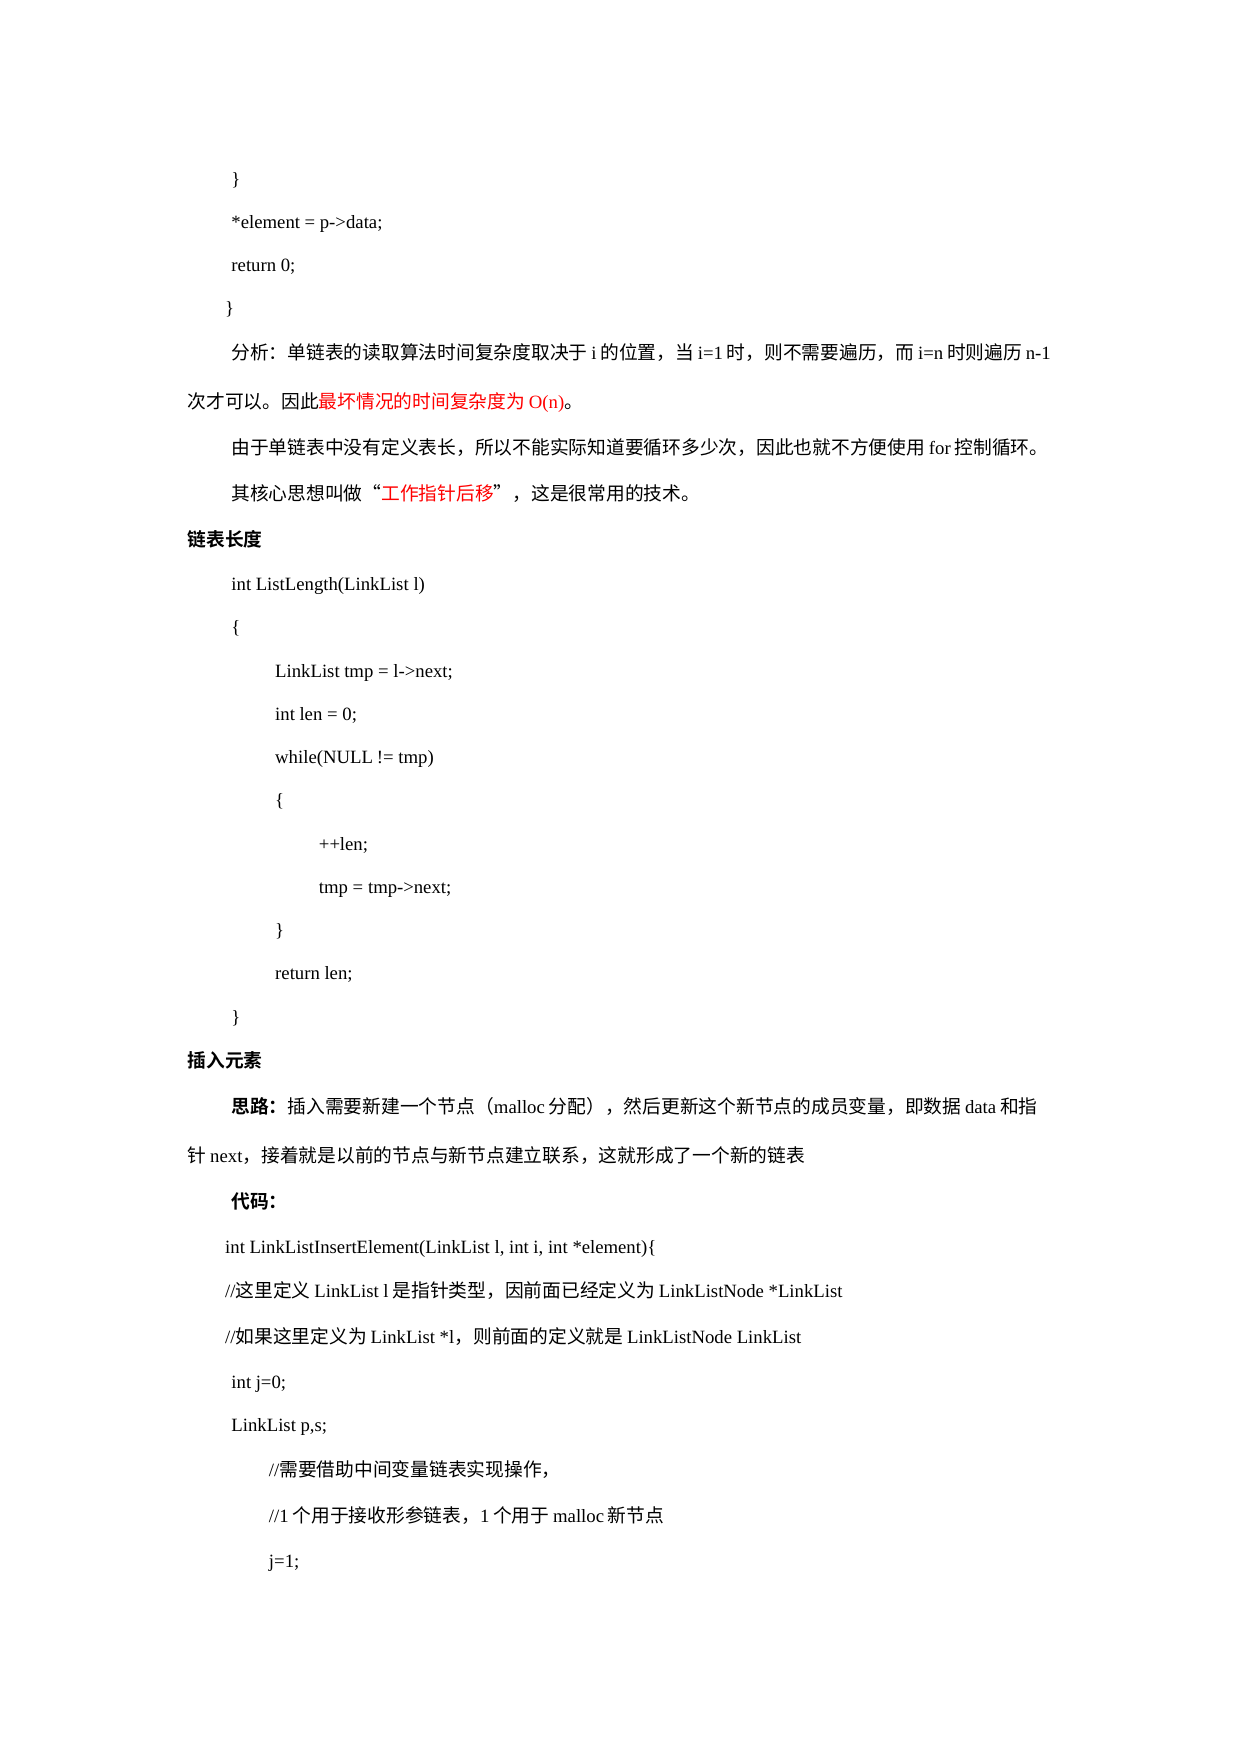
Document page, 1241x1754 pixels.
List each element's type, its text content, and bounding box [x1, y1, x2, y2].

text *element = p->data; [225, 205, 1053, 238]
text int len = 0; [187, 697, 1053, 730]
text //需要借助中间变量链表实现操作， [225, 1452, 1053, 1484]
text j=1; [225, 1544, 1053, 1577]
text //这里定义LinkList l是指针类型，因前面已经定义为LinkListNode *LinkList [225, 1273, 1053, 1306]
text } [187, 1000, 1053, 1033]
text } [187, 914, 1053, 946]
text } [225, 292, 1053, 324]
text LinkList tmp = l->next; [187, 654, 1053, 687]
text return len; [231, 957, 1053, 989]
text 代码： [187, 1184, 1053, 1217]
text 其核心思想叫做“工作指针后移”，这是很常用的技术。 [187, 476, 1053, 508]
text return 0; [225, 248, 1053, 281]
text int ListLength(LinkList l) [187, 568, 1053, 600]
text while(NULL != tmp) [187, 741, 1053, 773]
text LinkList p,s; [225, 1409, 1053, 1441]
text 思路：插入需要新建一个节点（malloc分配），然后更新这个新节点的成员变量，即数据data和指针next，接着就是以前的节点与新节点建立联系，这就形成了一个新的链表 [187, 1089, 1053, 1171]
text ++len; [187, 827, 1053, 860]
text { [187, 611, 1053, 643]
text { [187, 784, 1053, 816]
subtitle 插入元素 [187, 1043, 1053, 1076]
text } [225, 162, 1053, 194]
text //如果这里定义为LinkList *l，则前面的定义就是LinkListNode LinkList [225, 1319, 1053, 1352]
text 由于单链表中没有定义表长，所以不能实际知道要循环多少次，因此也就不方便使用for控制循环。 [187, 430, 1053, 462]
subtitle 链表长度 [187, 522, 1053, 554]
text //1个用于接收形参链表，1个用于malloc新节点 [225, 1498, 1053, 1531]
text tmp = tmp->next; [187, 870, 1053, 903]
text int j=0; [225, 1366, 1053, 1398]
text 分析：单链表的读取算法时间复杂度取决于i的位置，当i=1时，则不需要遍历，而i=n时则遍历n-1次才可以。因此最坏情况的时间复杂度为O(n)。 [187, 335, 1053, 416]
text int LinkListInsertElement(LinkList l, int i, int *element){ [225, 1230, 1053, 1263]
